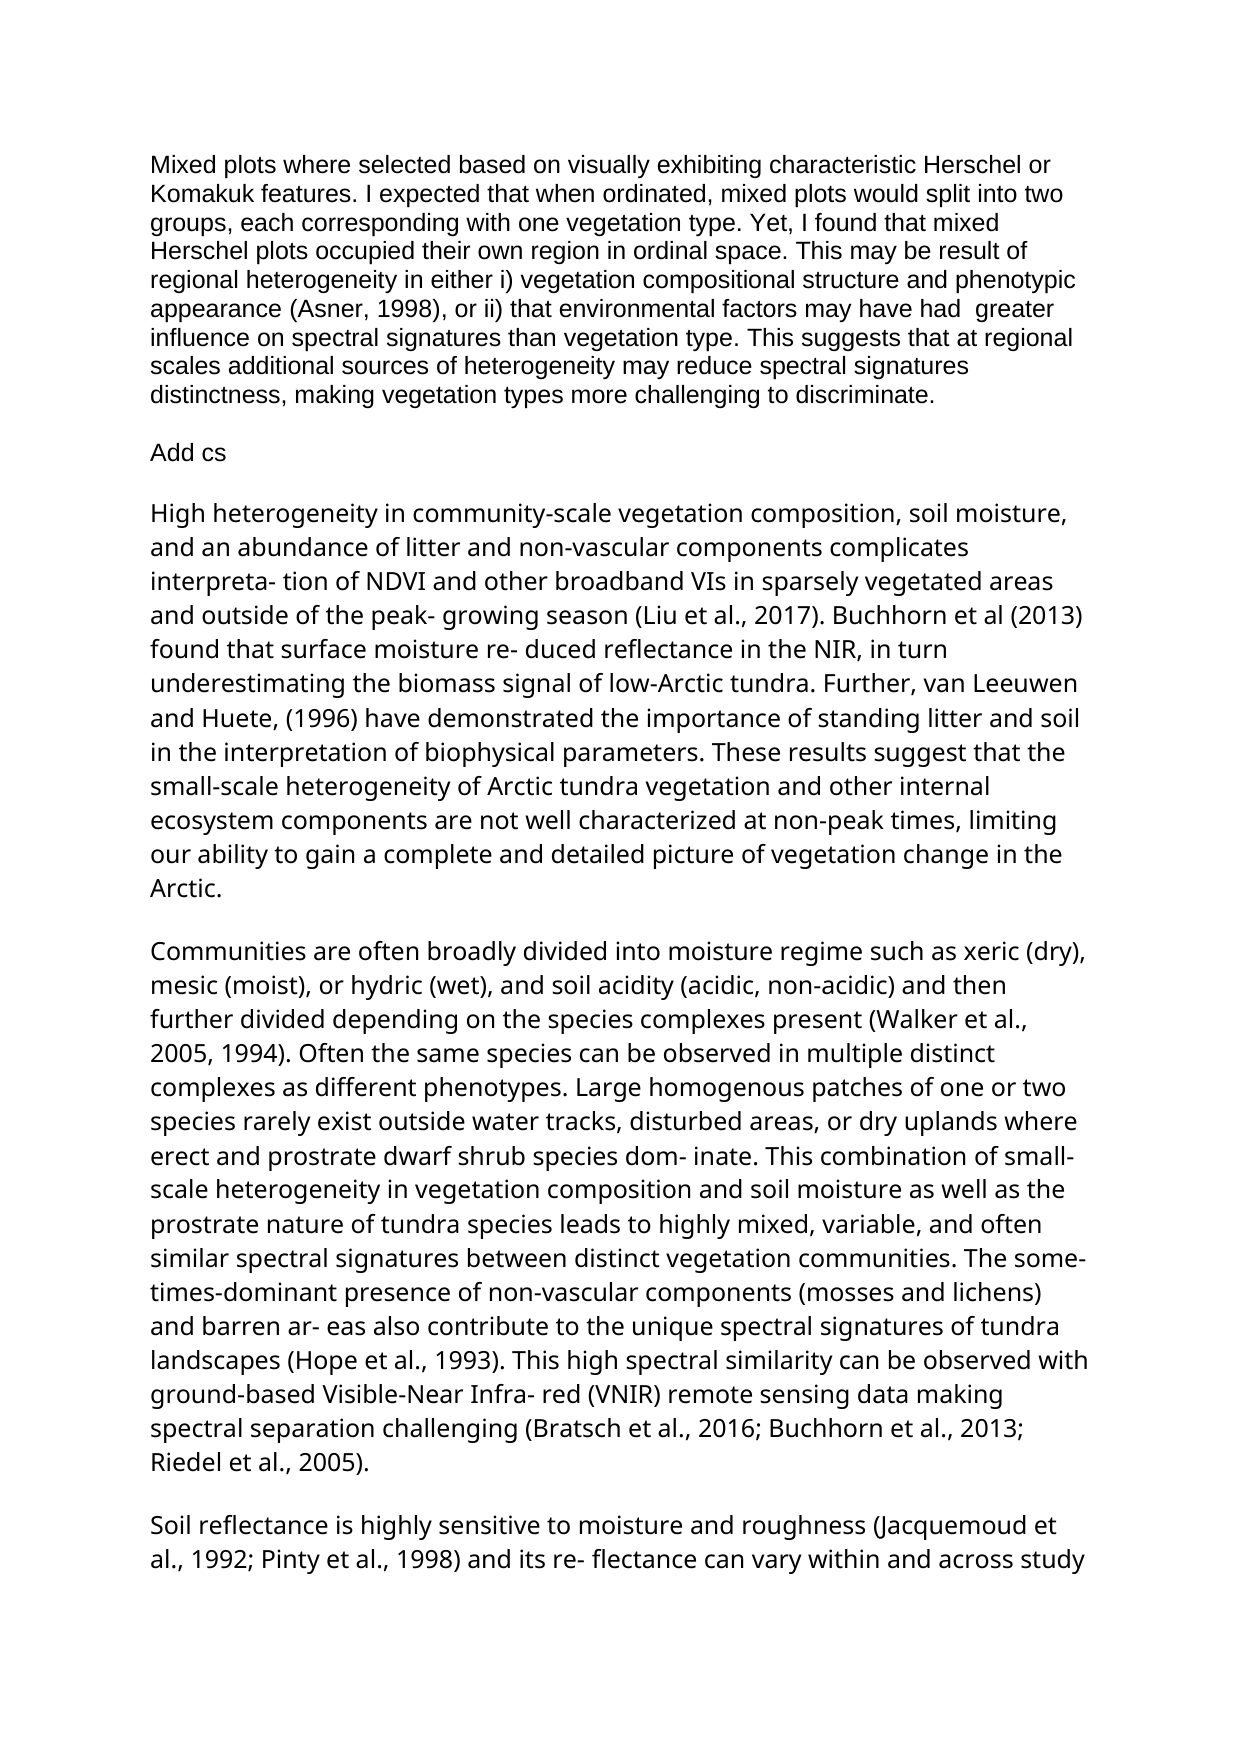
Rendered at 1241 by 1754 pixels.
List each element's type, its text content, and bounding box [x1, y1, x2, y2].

text Communities are often broadly divided into moisture regime such as xeric (dry), mesic (moist), or hydric (wet), and soil acidity (acidic, non-acidic) and then further divided depending on the species complexes present (Walker et al., 2005, 1994). Often the same species can be observed in multiple distinct complexes as different phenotypes. Large homogenous patches of one or two species rarely exist outside water tracks, disturbed areas, or dry uplands where erect and prostrate dwarf shrub species dom- inate. This combination of small-scale heterogeneity in vegetation composition and soil moisture as well as the prostrate nature of tundra species leads to highly mixed, variable, and often similar spectral signatures between distinct vegetation communities. The some- times-dominant presence of non-vascular components (mosses and lichens) and barren ar- eas also contribute to the unique spectral signatures of tundra landscapes (Hope et al., 1993). This high spectral similarity can be observed with ground-based Visible-Near Infra- red (VNIR) remote sensing data making spectral separation challenging (Bratsch et al., 2016; Buchhorn et al., 2013; Riedel et al., 2005). [150, 934, 1090, 1479]
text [150, 1508, 1090, 1576]
text High heterogeneity in community-scale vegetation composition, soil moisture, and an abundance of litter and non-vascular components complicates interpreta- tion of NDVI and other broadband VIs in sparsely vegetated areas and outside of the peak- growing season (Liu et al., 2017). Buchhorn et al (2013) found that surface moisture re- duced reflectance in the NIR, in turn underestimating the biomass signal of low-Arctic tundra. Further, van Leeuwen and Huete, (1996) have demonstrated the importance of standing litter and soil in the interpretation of biophysical parameters. These results suggest that the small-scale heterogeneity of Arctic tundra vegetation and other internal ecosystem components are not well characterized at non-peak times, limiting our ability to gain a complete and detailed picture of vegetation change in the Arctic. [150, 496, 1090, 904]
text Add cs [150, 438, 1090, 467]
text Mixed plots where selected based on visually exhibiting characteristic Herschel or Komakuk features. I expected that when ordinated, mixed plots would split into two groups, each corresponding with one vegetation type. Yet, I found that mixed Herschel plots occupied their own region in ordinal space. This may be result of regional heterogeneity in either i) vegetation compositional structure and phenotypic appearance (Asner, 1998), or ii) that environmental factors may have had greater influence on spectral signatures than vegetation type. This suggests that at regional scales additional sources of heterogeneity may reduce spectral signatures distinctness, making vegetation types more challenging to discriminate. [150, 150, 1090, 409]
